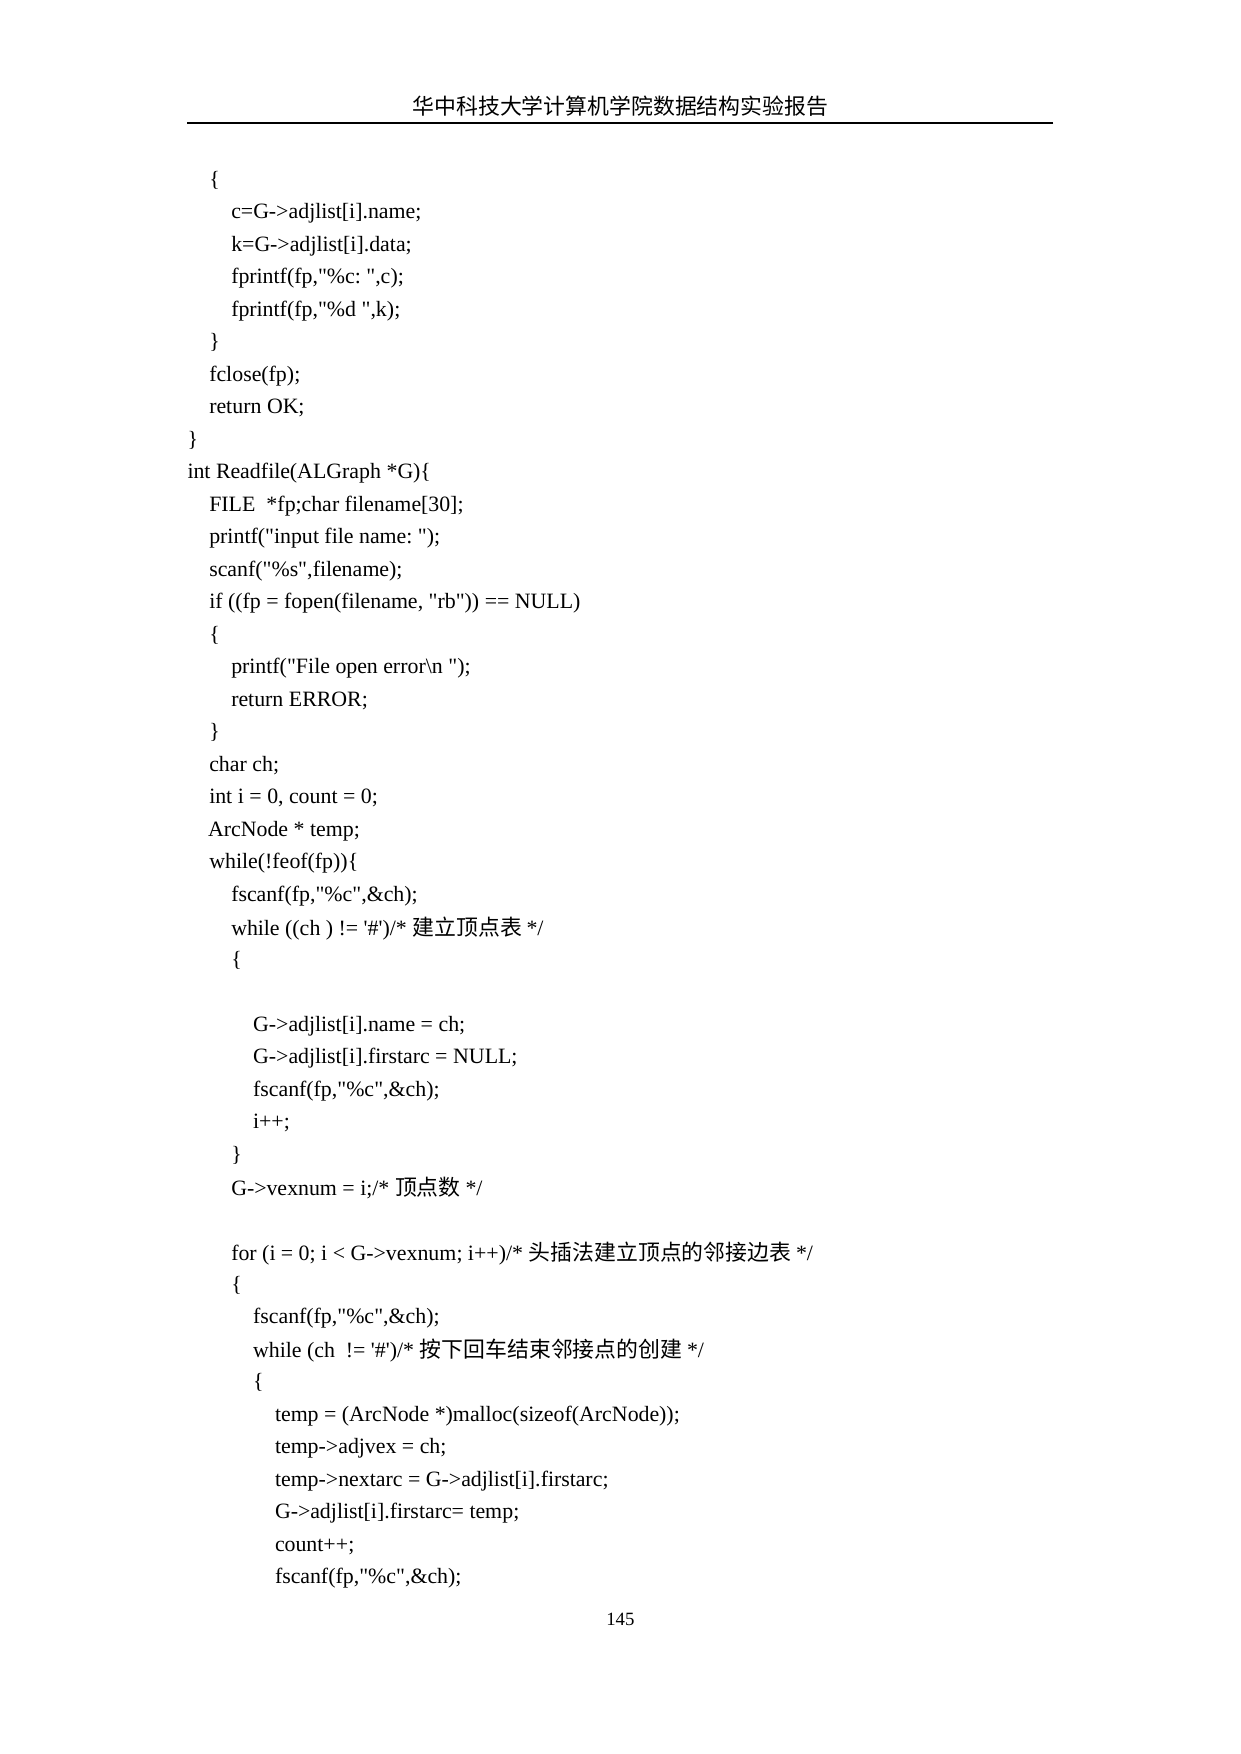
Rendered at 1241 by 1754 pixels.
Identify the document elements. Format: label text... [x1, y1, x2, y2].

text c=G->adjlist[i].name; [187, 194, 1053, 227]
text fscanf(fp,"%c",&ch); [187, 1559, 1053, 1592]
text fscanf(fp,"%c",&ch); [187, 1299, 1053, 1332]
text } [187, 422, 1053, 454]
text k=G->adjlist[i].data; [187, 227, 1053, 259]
text int Readfile(ALGraph *G){ [187, 454, 1053, 487]
text char ch; [187, 747, 1053, 779]
text { [187, 1364, 1053, 1397]
text printf("File open error\n "); [187, 649, 1053, 682]
text for (i = 0; i < G->vexnum; i++)/* 头插法建立顶点的邻接边表 */ [187, 1234, 1053, 1267]
text while(!feof(fp)){ [187, 844, 1053, 877]
text G->adjlist[i].name = ch; [187, 1007, 1053, 1039]
text fprintf(fp,"%c: ",c); [187, 259, 1053, 292]
text return OK; [187, 389, 1053, 422]
text { [187, 942, 1053, 974]
text fclose(fp); [187, 357, 1053, 389]
text i++; [187, 1104, 1053, 1137]
text return ERROR; [187, 682, 1053, 714]
text } [187, 324, 1053, 357]
text temp = (ArcNode *)malloc(sizeof(ArcNode)); [187, 1397, 1053, 1429]
text G->adjlist[i].firstarc= temp; [187, 1494, 1053, 1527]
text fprintf(fp,"%d ",k); [187, 292, 1053, 324]
text ArcNode * temp; [187, 812, 1053, 844]
text { [187, 1267, 1053, 1299]
text while (ch != '#')/* 按下回车结束邻接点的创建 */ [187, 1332, 1053, 1364]
text G->adjlist[i].firstarc = NULL; [187, 1039, 1053, 1072]
text printf("input file name: "); [187, 519, 1053, 552]
text { [187, 162, 1053, 194]
text temp->adjvex = ch; [187, 1429, 1053, 1462]
text scanf("%s",filename); [187, 552, 1053, 584]
text while ((ch ) != '#')/* 建立顶点表 */ [187, 909, 1053, 942]
text fscanf(fp,"%c",&ch); [187, 1072, 1053, 1104]
text fscanf(fp,"%c",&ch); [187, 877, 1053, 909]
text FILE *fp;char filename[30]; [187, 487, 1053, 519]
text } [187, 714, 1053, 747]
text { [187, 617, 1053, 649]
text if ((fp = fopen(filename, "rb")) == NULL) [187, 584, 1053, 617]
text } [187, 1137, 1053, 1169]
text G->vexnum = i;/* 顶点数 */ [187, 1169, 1053, 1202]
text count++; [187, 1527, 1053, 1559]
text temp->nextarc = G->adjlist[i].firstarc; [187, 1462, 1053, 1494]
text int i = 0, count = 0; [187, 779, 1053, 812]
